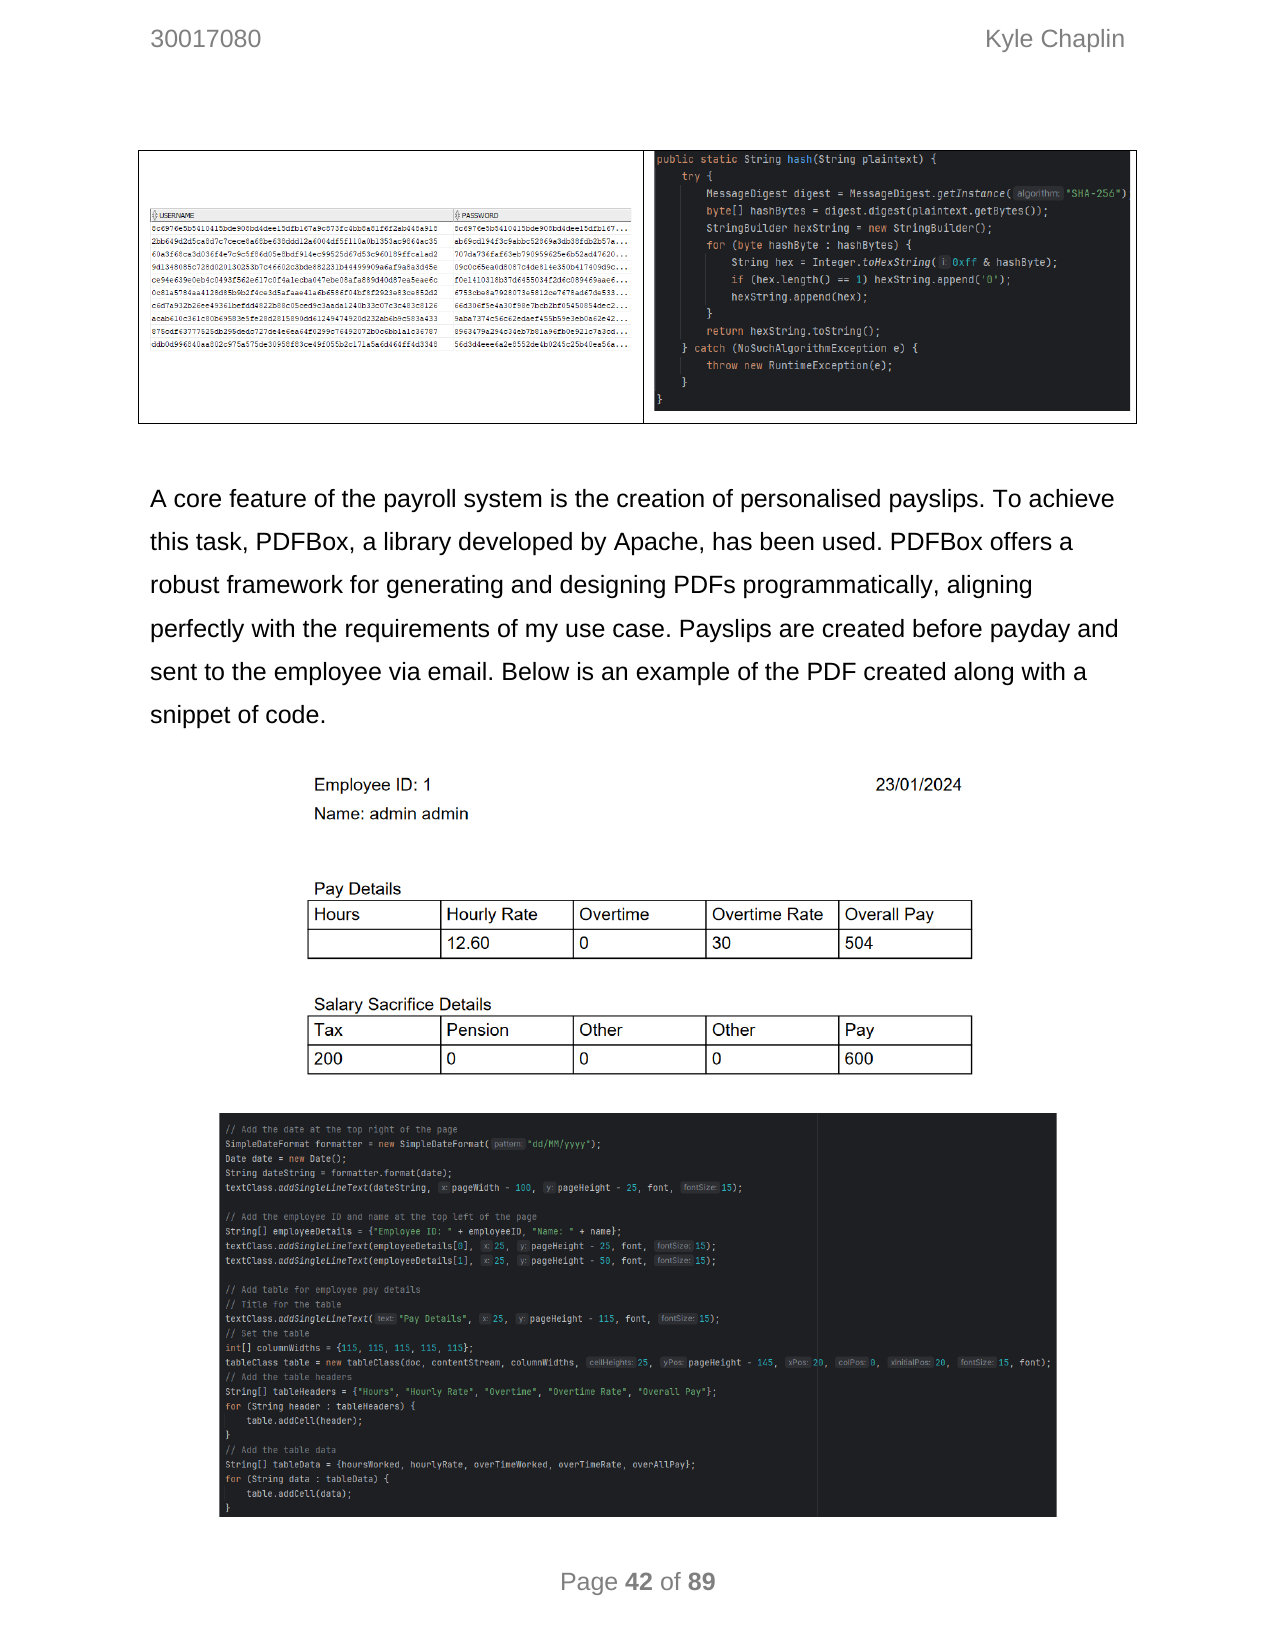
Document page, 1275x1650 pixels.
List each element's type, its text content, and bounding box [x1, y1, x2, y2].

picture [219, 1113, 1057, 1517]
picture [286, 762, 990, 1086]
text A core feature of the payroll system is the creation of personalised payslips. To achieve this task, PDFBox, a library developed by Apache, has been used. PDFBox offers a robust framework for generating and designing PDFs programmatically, aligning perfectly with the requirements of my use case. Payslips are created before payday and sent to the employee via email. Below is an example of the PDF created along with a snippet of code. [150, 484, 1125, 728]
picture [150, 208, 632, 351]
table_cell [644, 151, 1136, 423]
picture [654, 151, 1131, 411]
table_cell [139, 151, 643, 423]
